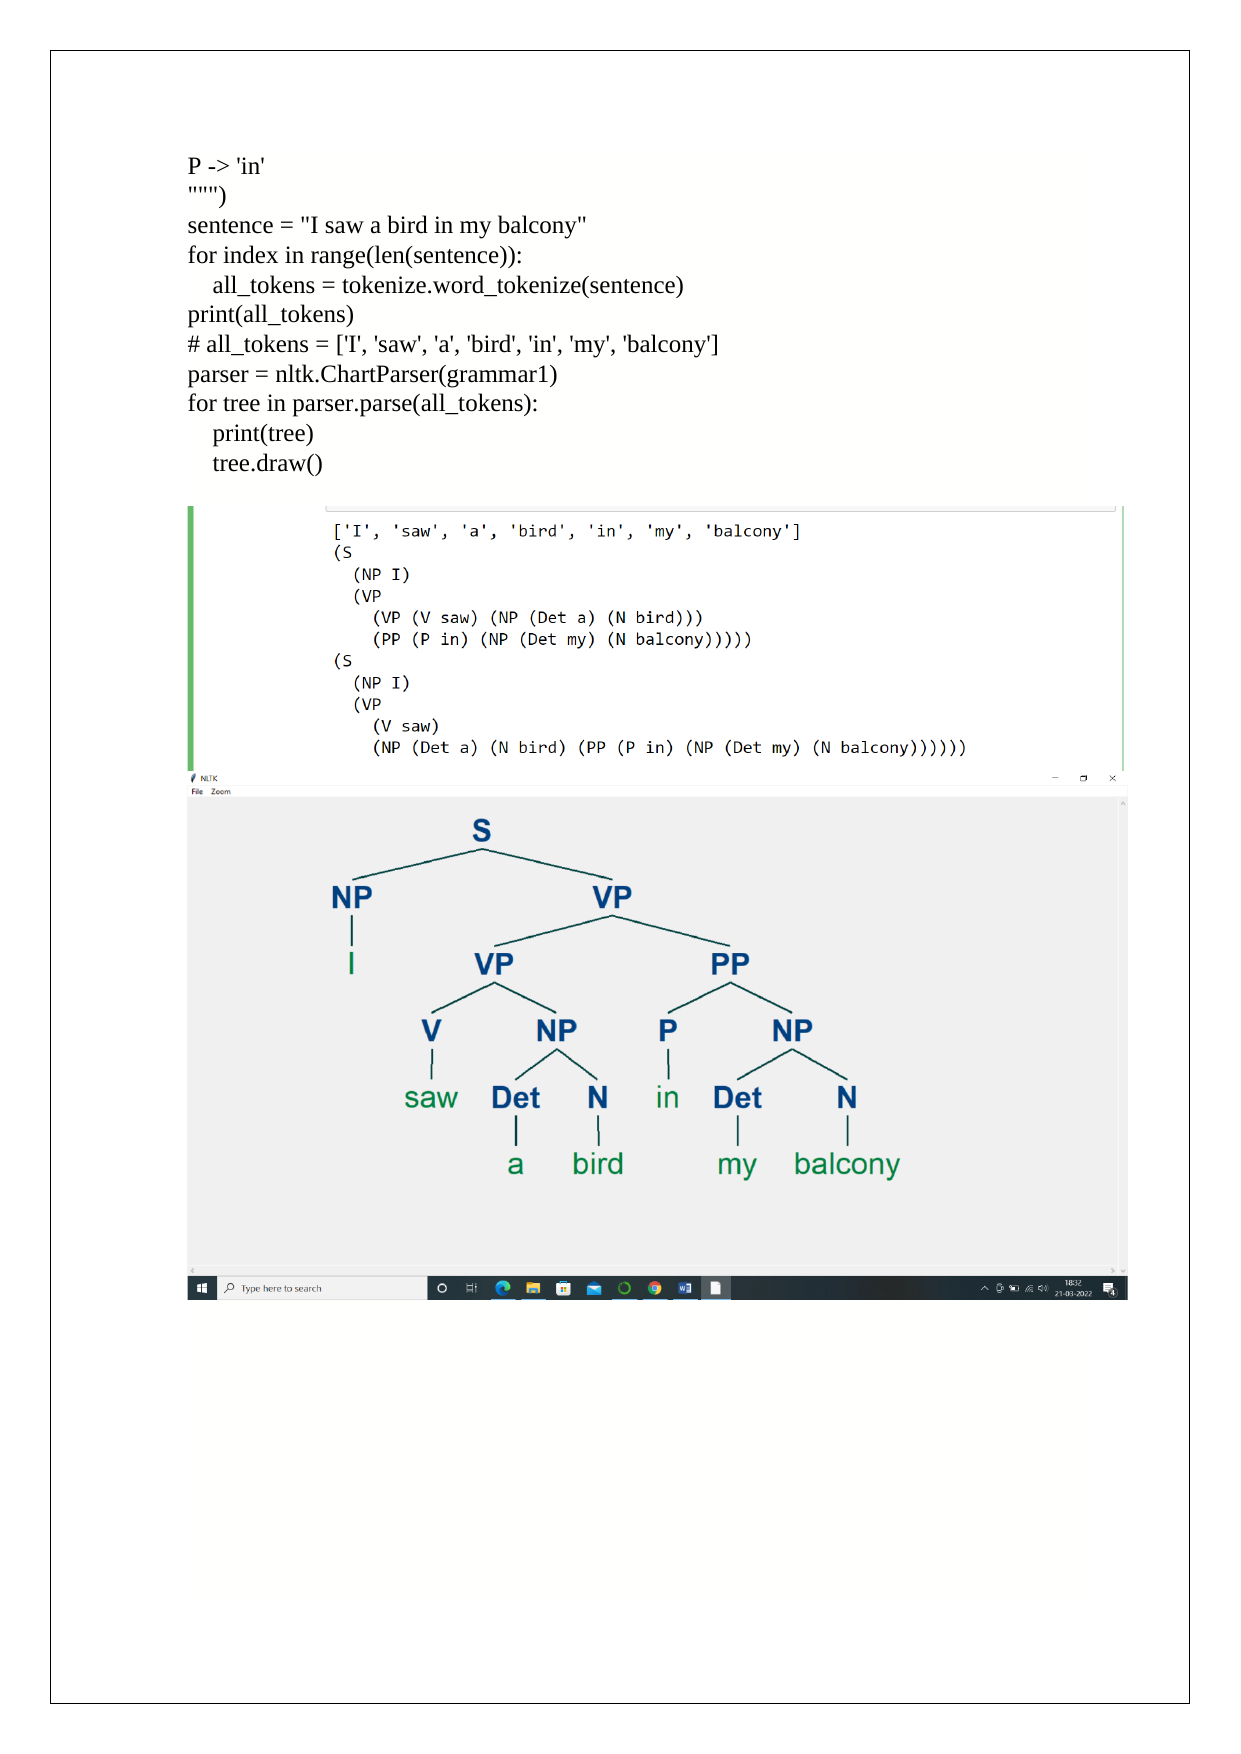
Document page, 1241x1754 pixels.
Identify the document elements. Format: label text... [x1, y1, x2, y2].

text tree.draw() [187, 447, 1090, 477]
text print(tree) [187, 417, 1090, 447]
text print(all_tokens) [187, 298, 1090, 328]
text all_tokens = tokenize.word_tokenize(sentence) [187, 269, 1090, 298]
text # all_tokens = ['I', 'saw', 'a', 'bird', 'in', 'my', 'balcony'] [187, 328, 1090, 358]
text parser = nltk.ChartParser(grammar1) [187, 358, 1090, 387]
picture [187, 506, 1128, 1300]
text """) [187, 180, 1090, 209]
text for tree in parser.parse(all_tokens): [187, 387, 1090, 417]
text P -> 'in' [187, 150, 1090, 180]
text sentence = "I saw a bird in my balcony" [187, 209, 1090, 239]
text for index in range(len(sentence)): [187, 239, 1090, 269]
